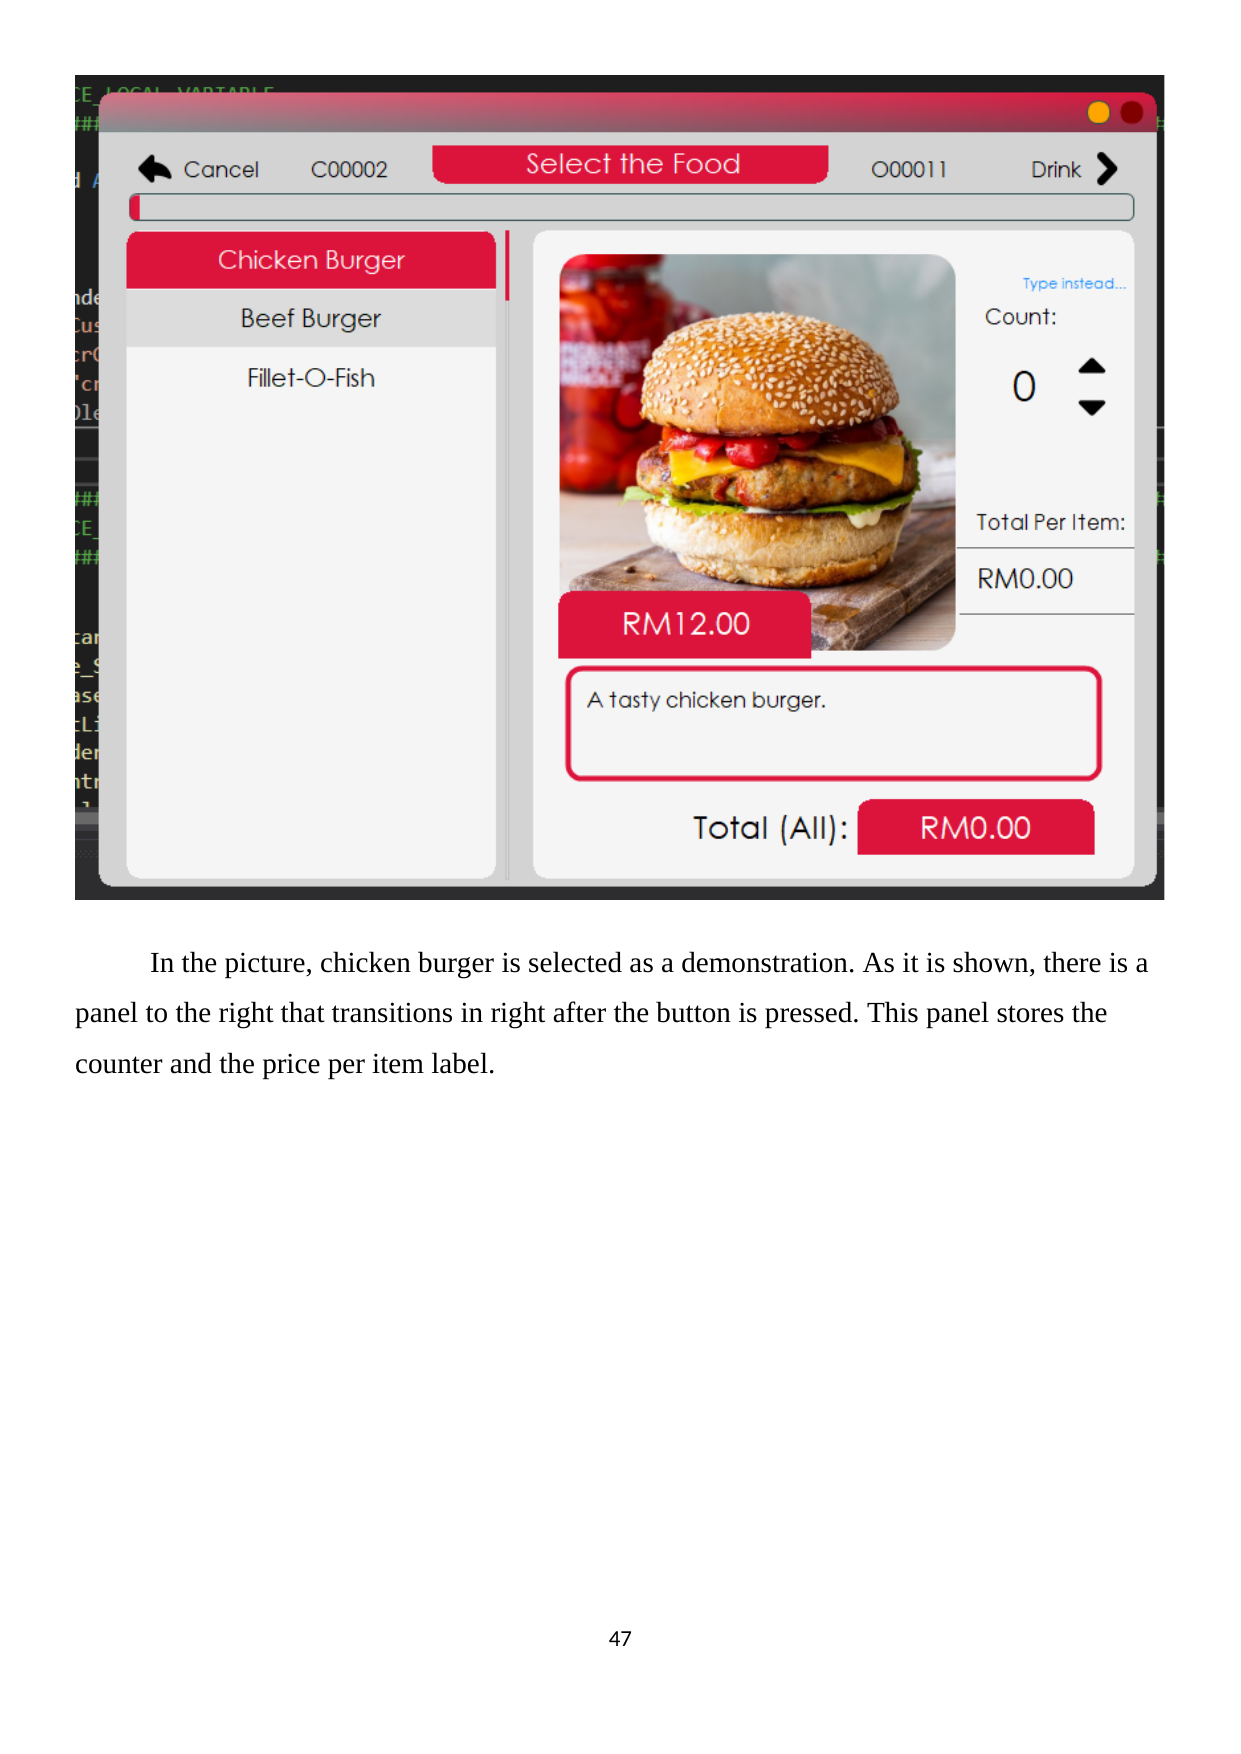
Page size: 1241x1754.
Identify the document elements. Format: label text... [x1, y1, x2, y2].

text In the picture, chicken burger is selected as a demonstration. As it is shown, there is a panel to the right that transitions in right after the button is pressed. This panel stores the counter and the price per item label. [75, 945, 1165, 1079]
picture [75, 75, 1165, 900]
